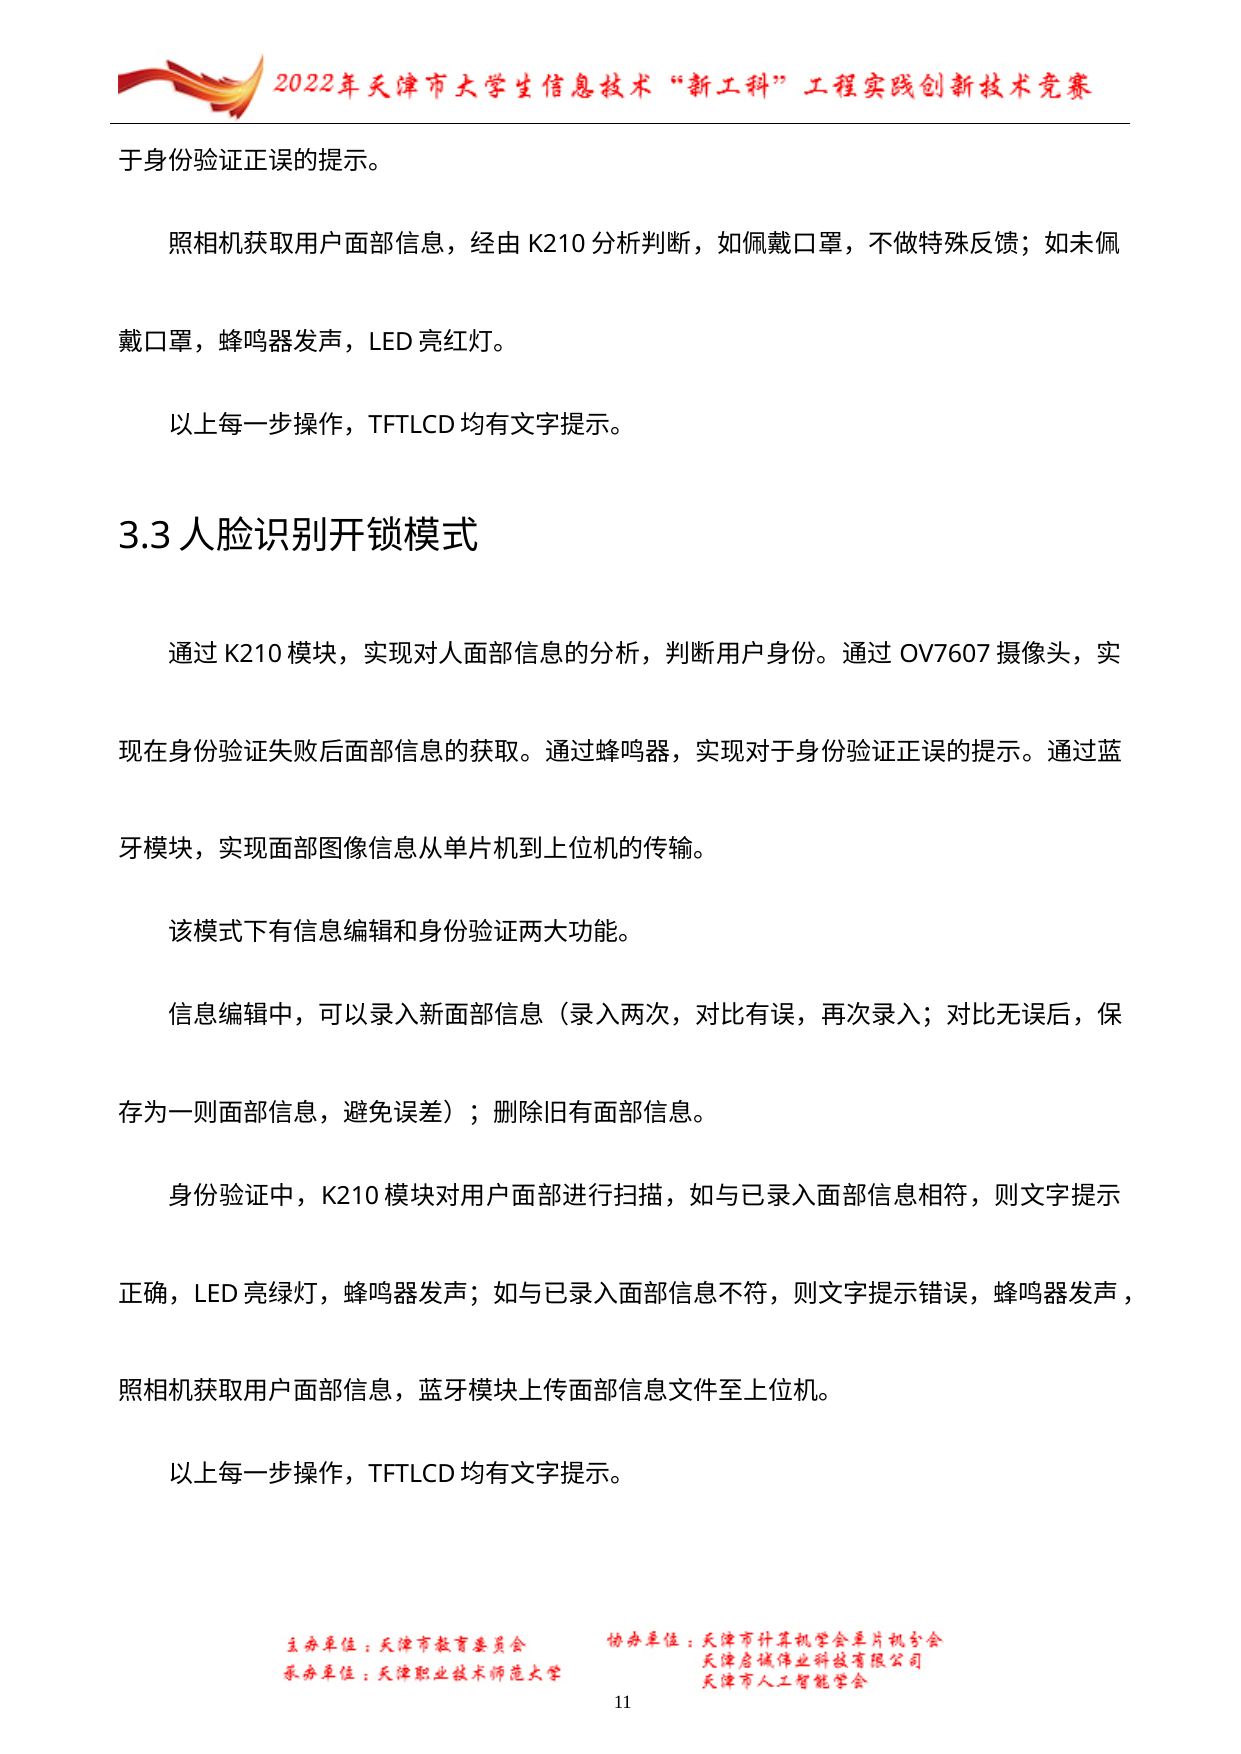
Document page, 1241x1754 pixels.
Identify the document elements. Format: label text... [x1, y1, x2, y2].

text 通过K210模块，实现对人面部信息的分析，判断用户身份。通过OV7607摄像头，实现在身份验证失败后面部信息的获取。通过蜂鸣器，实现对于身份验证正误的提示。通过蓝牙模块，实现面部图像信息从单片机到上位机的传输。 [118, 619, 1122, 879]
text 信息编辑中，可以录入新面部信息（录入两次，对比有误，再次录入；对比无误后，保存为一则面部信息，避免误差）；删除旧有面部信息。 [118, 981, 1122, 1143]
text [118, 126, 1122, 191]
text 身份验证中，K210模块对用户面部进行扫描，如与已录入面部信息相符，则文字提示正确，LED亮绿灯，蜂鸣器发声；如与已录入面部信息不符，则文字提示错误，蜂鸣器发声，照相机获取用户面部信息，蓝牙模块上传面部信息文件至上位机。 [118, 1161, 1122, 1421]
text 3.3人脸识别开锁模式 [118, 500, 1122, 565]
text 以上每一步操作，TFTLCD均有文字提示。 [118, 1439, 1122, 1504]
picture [118, 49, 1122, 122]
text 以上每一步操作，TFTLCD均有文字提示。 [118, 390, 1122, 455]
picture [118, 1623, 1122, 1695]
text 该模式下有信息编辑和身份验证两大功能。 [118, 897, 1122, 962]
text 照相机获取用户面部信息，经由K210分析判断，如佩戴口罩，不做特殊反馈；如未佩戴口罩，蜂鸣器发声，LED亮红灯。 [118, 209, 1122, 372]
